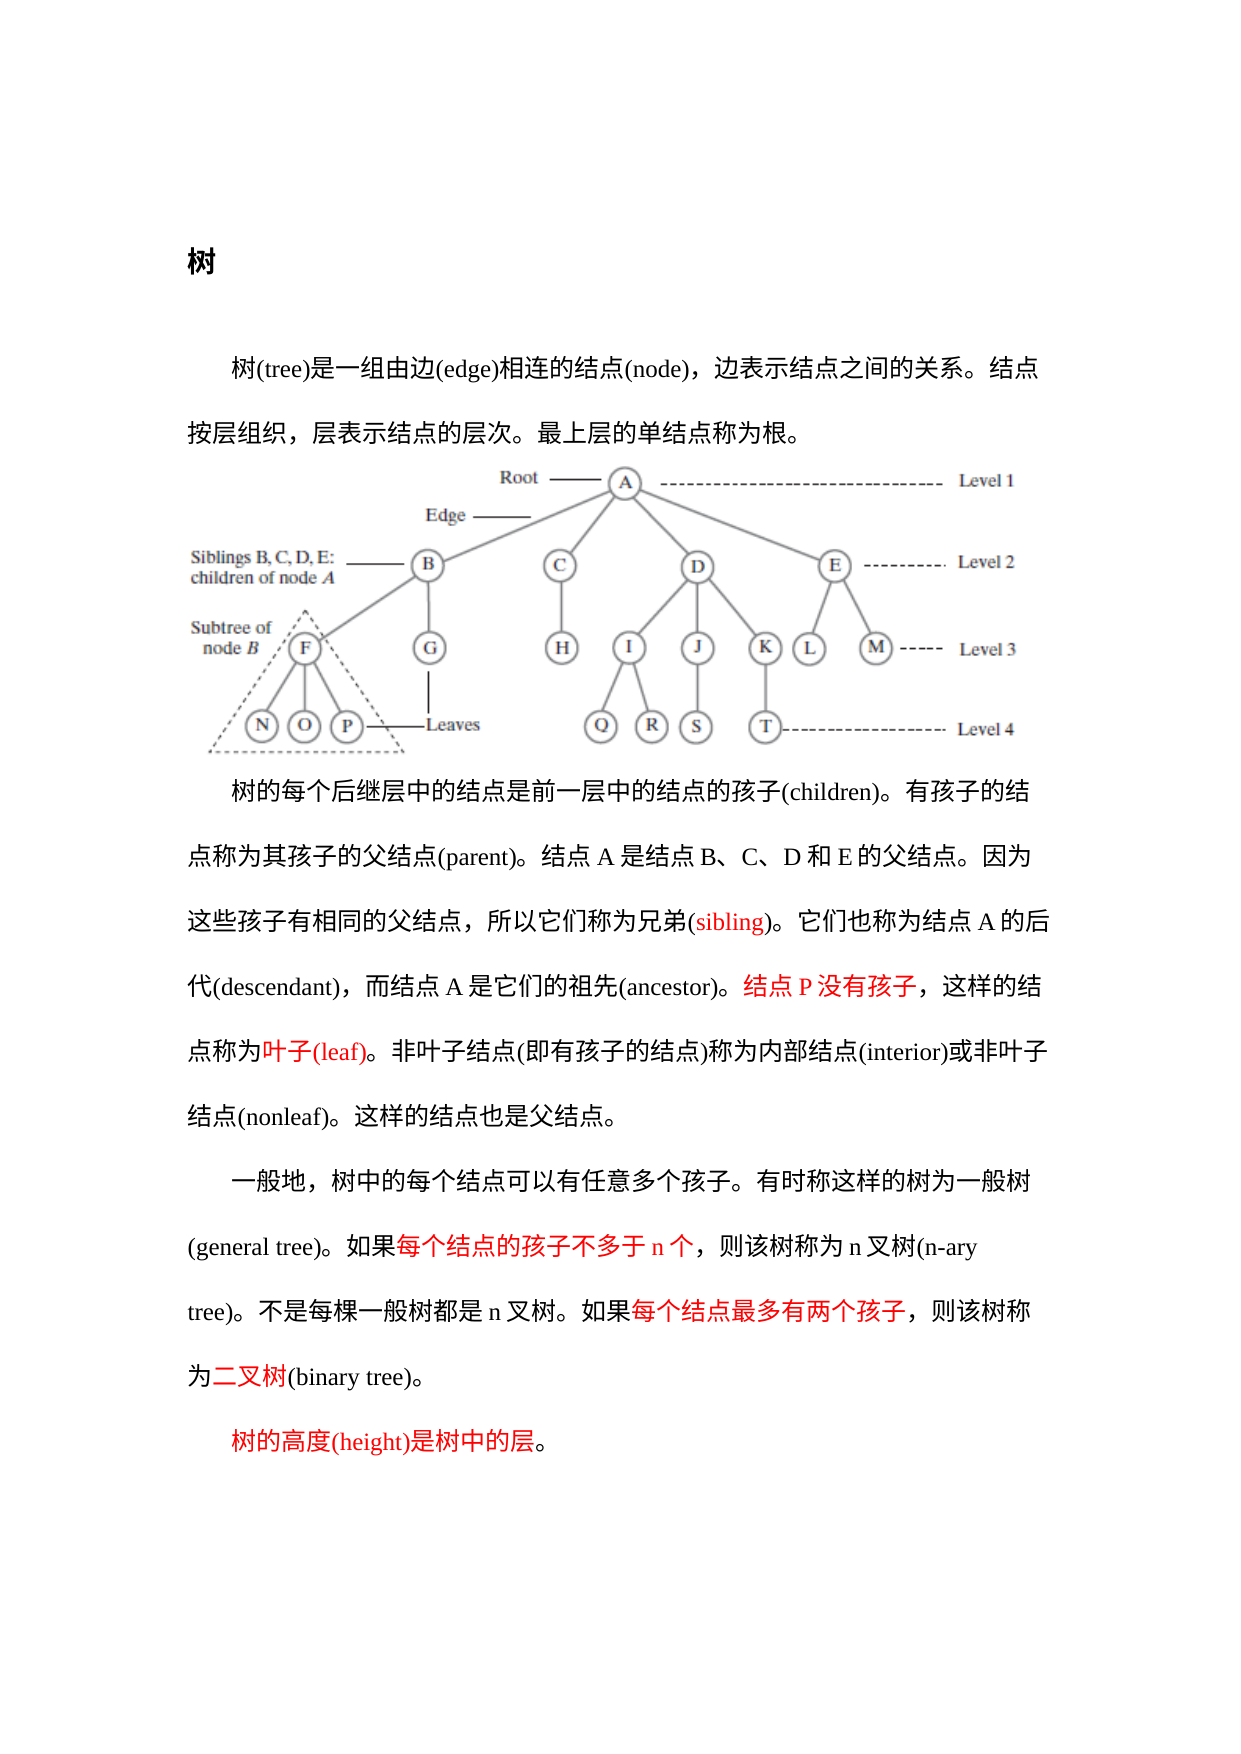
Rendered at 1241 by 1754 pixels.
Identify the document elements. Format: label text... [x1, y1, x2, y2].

picture [187, 465, 1021, 756]
subtitle 树 [187, 227, 1053, 292]
text 一般地，树中的每个结点可以有任意多个孩子。有时称这样的树为一般树(general tree)。如果每个结点的孩子不多于n个，则该树称为n叉树(n-ary tree)。不是每棵一般树都是n叉树。如果每个结点最多有两个孩子，则该树称为二叉树(binary tree)。 [187, 1147, 1053, 1407]
text 树的每个后继层中的结点是前一层中的结点的孩子(children)。有孩子的结点称为其孩子的父结点(parent)。结点A是结点B、C、D 和E的父结点。因为这些孩子有相同的父结点，所以它们称为兄弟(sibling)。它们也称为结点A的后代(descendant)，而结点A是它们的祖先(ancestor)。结点P没有孩子，这样的结点称为叶子(leaf)。非叶子结点(即有孩子的结点)称为内部结点(interior)或非叶子结点(nonleaf)。这样的结点也是父结点。 [187, 757, 1053, 1147]
text 树(tree)是一组由边(edge)相连的结点(node)，边表示结点之间的关系。结点按层组织，层表示结点的层次。最上层的单结点称为根。 [187, 334, 1053, 464]
text 树的高度(height)是树中的层。 [187, 1407, 1053, 1472]
